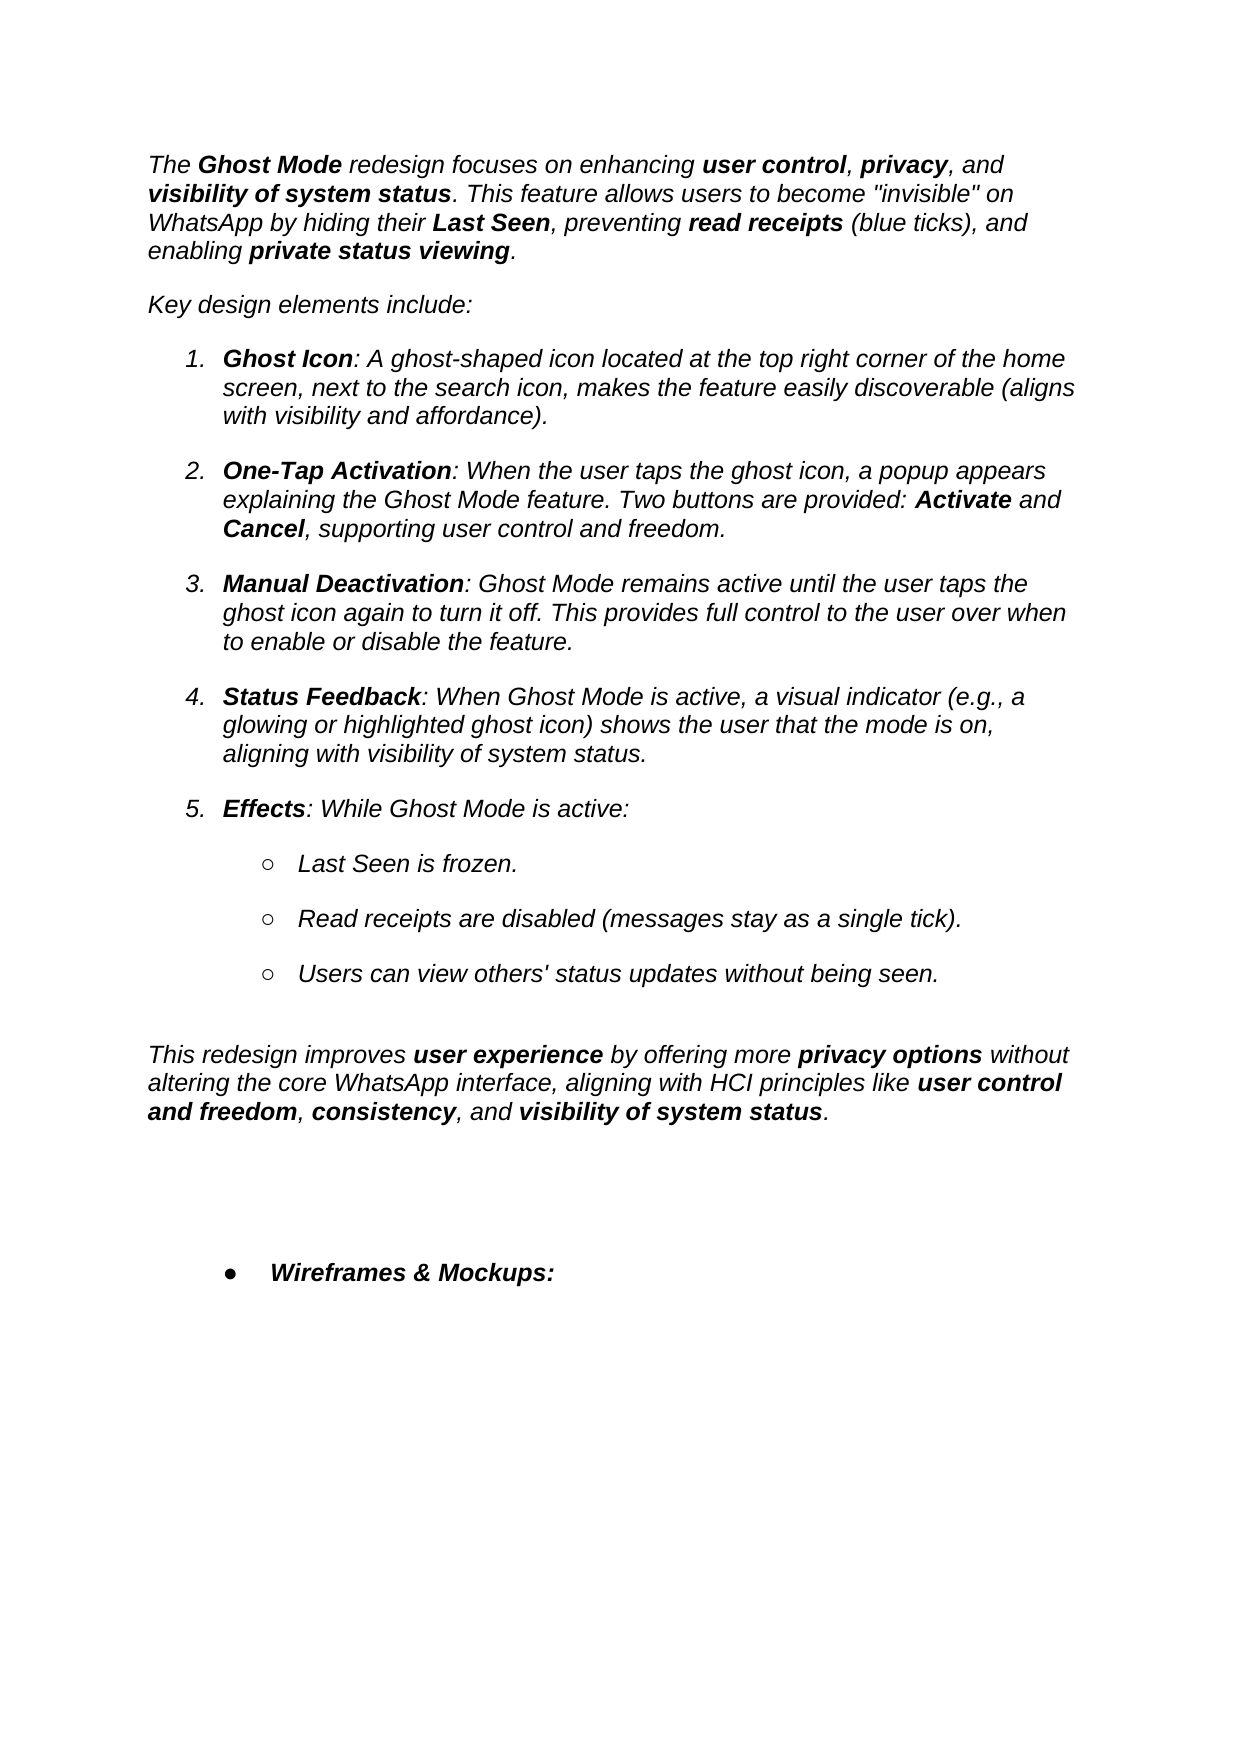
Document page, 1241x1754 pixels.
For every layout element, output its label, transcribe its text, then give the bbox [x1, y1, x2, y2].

list Status Feedback: When Ghost Mode is active, a visual indicator (e.g., a glowing or highlighted ghost icon) shows the user that the mode is on, aligning with visibility of system status. [185, 682, 1090, 794]
list Effects: While Ghost Mode is active: [185, 794, 1090, 849]
list Users can view others' status updates without being seen. [260, 959, 1090, 1014]
text This redesign improves user experience by offering more privacy options without altering the core WhatsApp interface, aligning with HCI principles like user control and freedom, consistency, and visibility of system status. [148, 1039, 1090, 1126]
list Last Seen is frozen. [260, 849, 1090, 904]
text ● Wireframes & Mockups: [223, 1258, 1090, 1287]
list Manual Deactivation: Ghost Mode remains active until the user taps the ghost icon again to turn it off. This provides full control to the user over when to enable or disable the feature. [185, 569, 1090, 682]
text Key design elements include: [148, 290, 1090, 319]
text The Ghost Mode redesign focuses on enhancing user control, privacy, and visibility of system status. This feature allows users to become "invisible" on WhatsApp by hiding their Last Seen, preventing read receipts (blue ticks), and enabling private status viewing. [148, 150, 1090, 265]
list Read receipts are disabled (messages stay as a single tick). [260, 904, 1090, 959]
list Ghost Icon: A ghost-shaped icon located at the top right corner of the home screen, next to the search icon, makes the feature easily discoverable (aligns with visibility and affordance). [185, 344, 1090, 456]
list One-Tap Activation: When the user taps the ghost icon, a popup appears explaining the Ghost Mode feature. Two buttons are provided: Activate and Cancel, supporting user control and freedom. [185, 456, 1090, 569]
